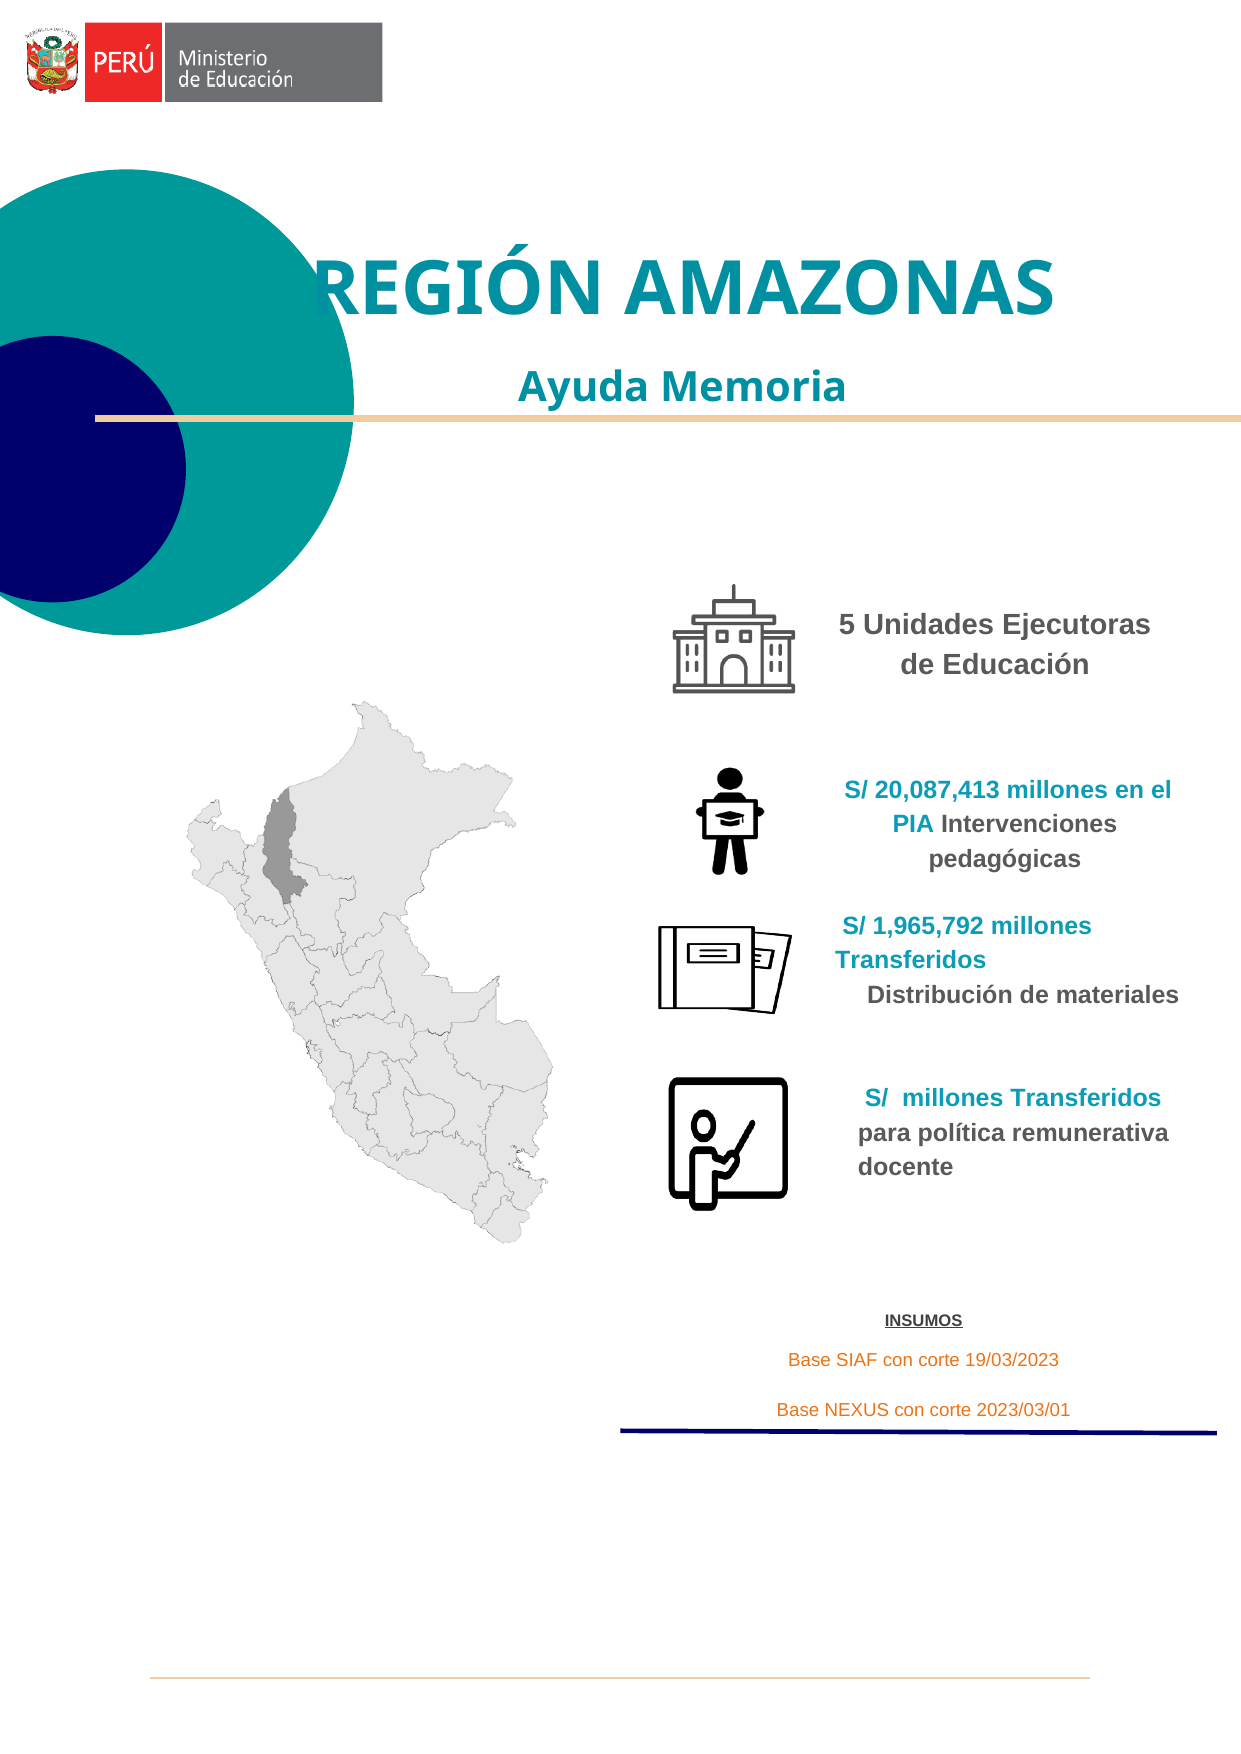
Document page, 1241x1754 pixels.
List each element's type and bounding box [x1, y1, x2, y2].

picture [21, 28, 81, 98]
picture [179, 50, 292, 87]
picture [646, 1045, 801, 1227]
picture [150, 675, 586, 1255]
picture [664, 749, 793, 894]
picture [617, 913, 816, 1021]
